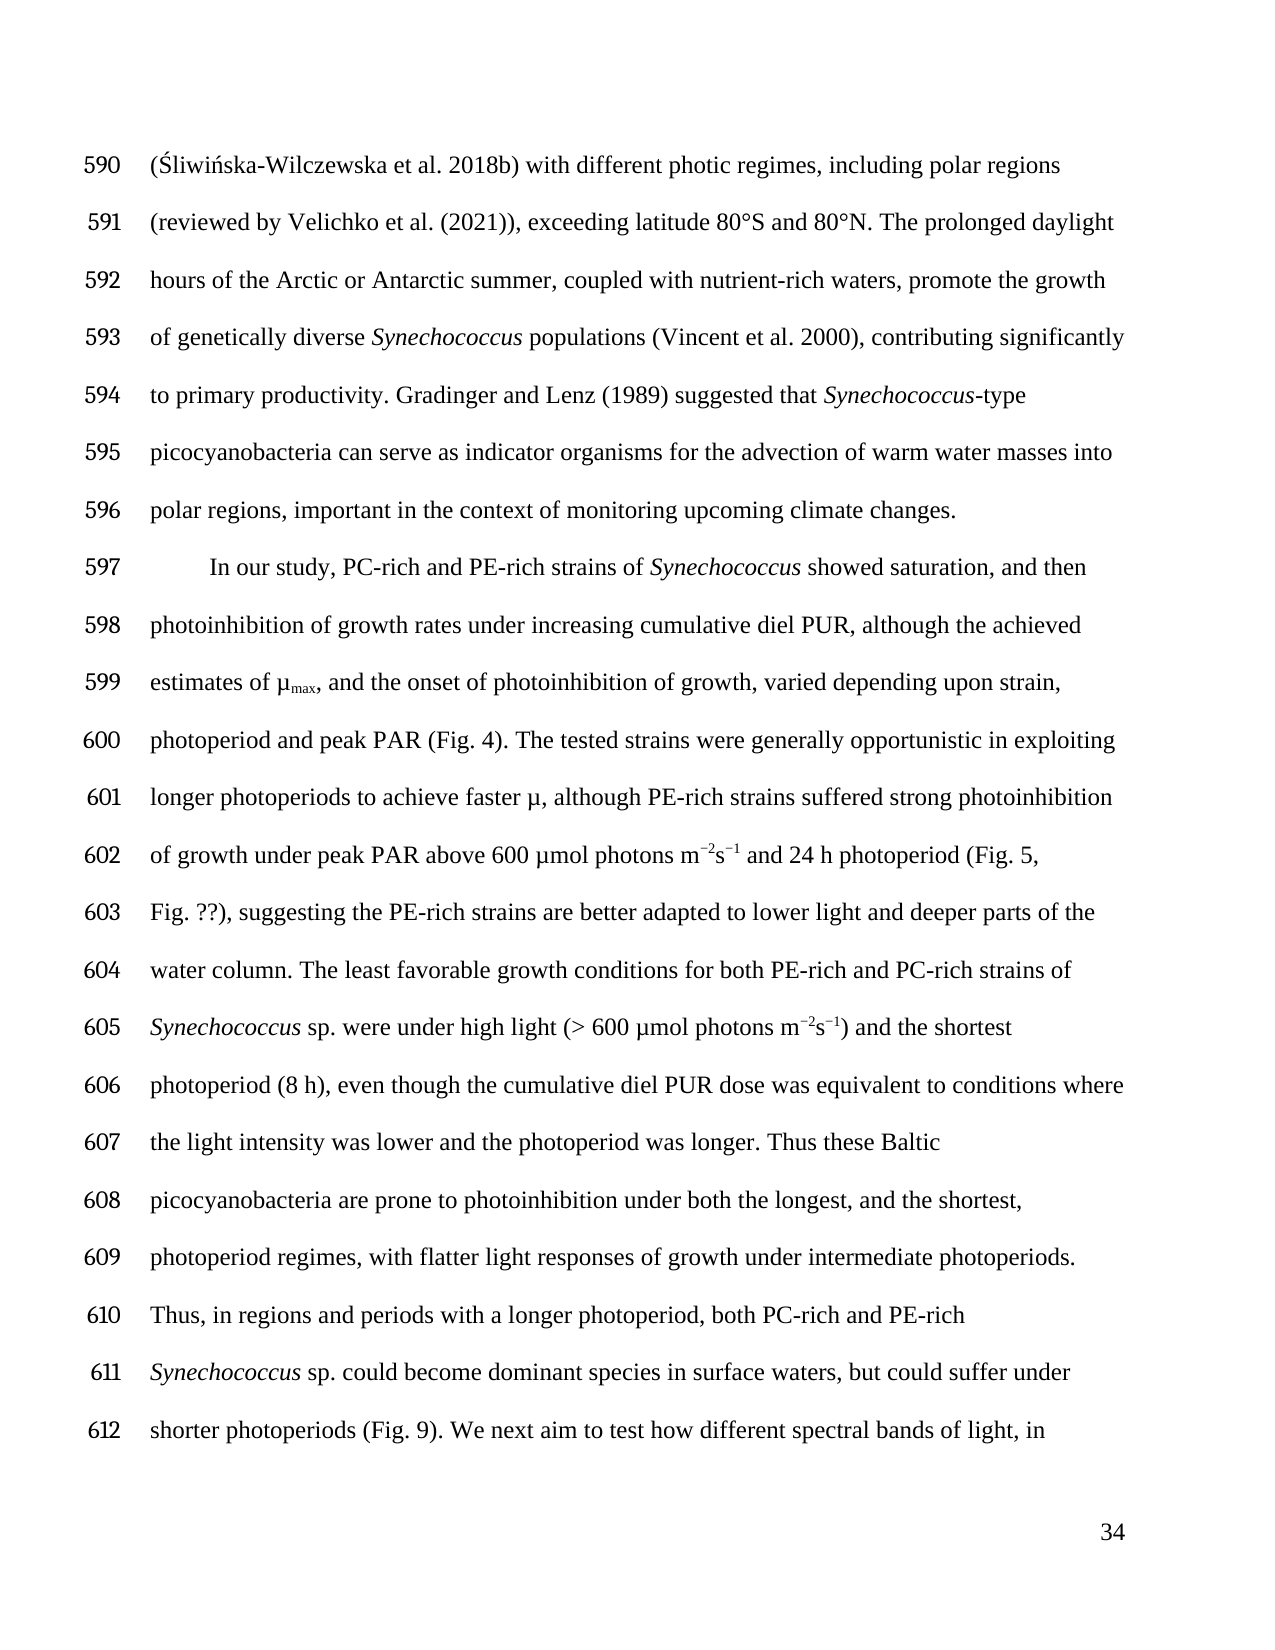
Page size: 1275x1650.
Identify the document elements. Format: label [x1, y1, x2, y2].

text [150, 552, 1125, 1444]
text [150, 150, 1125, 524]
